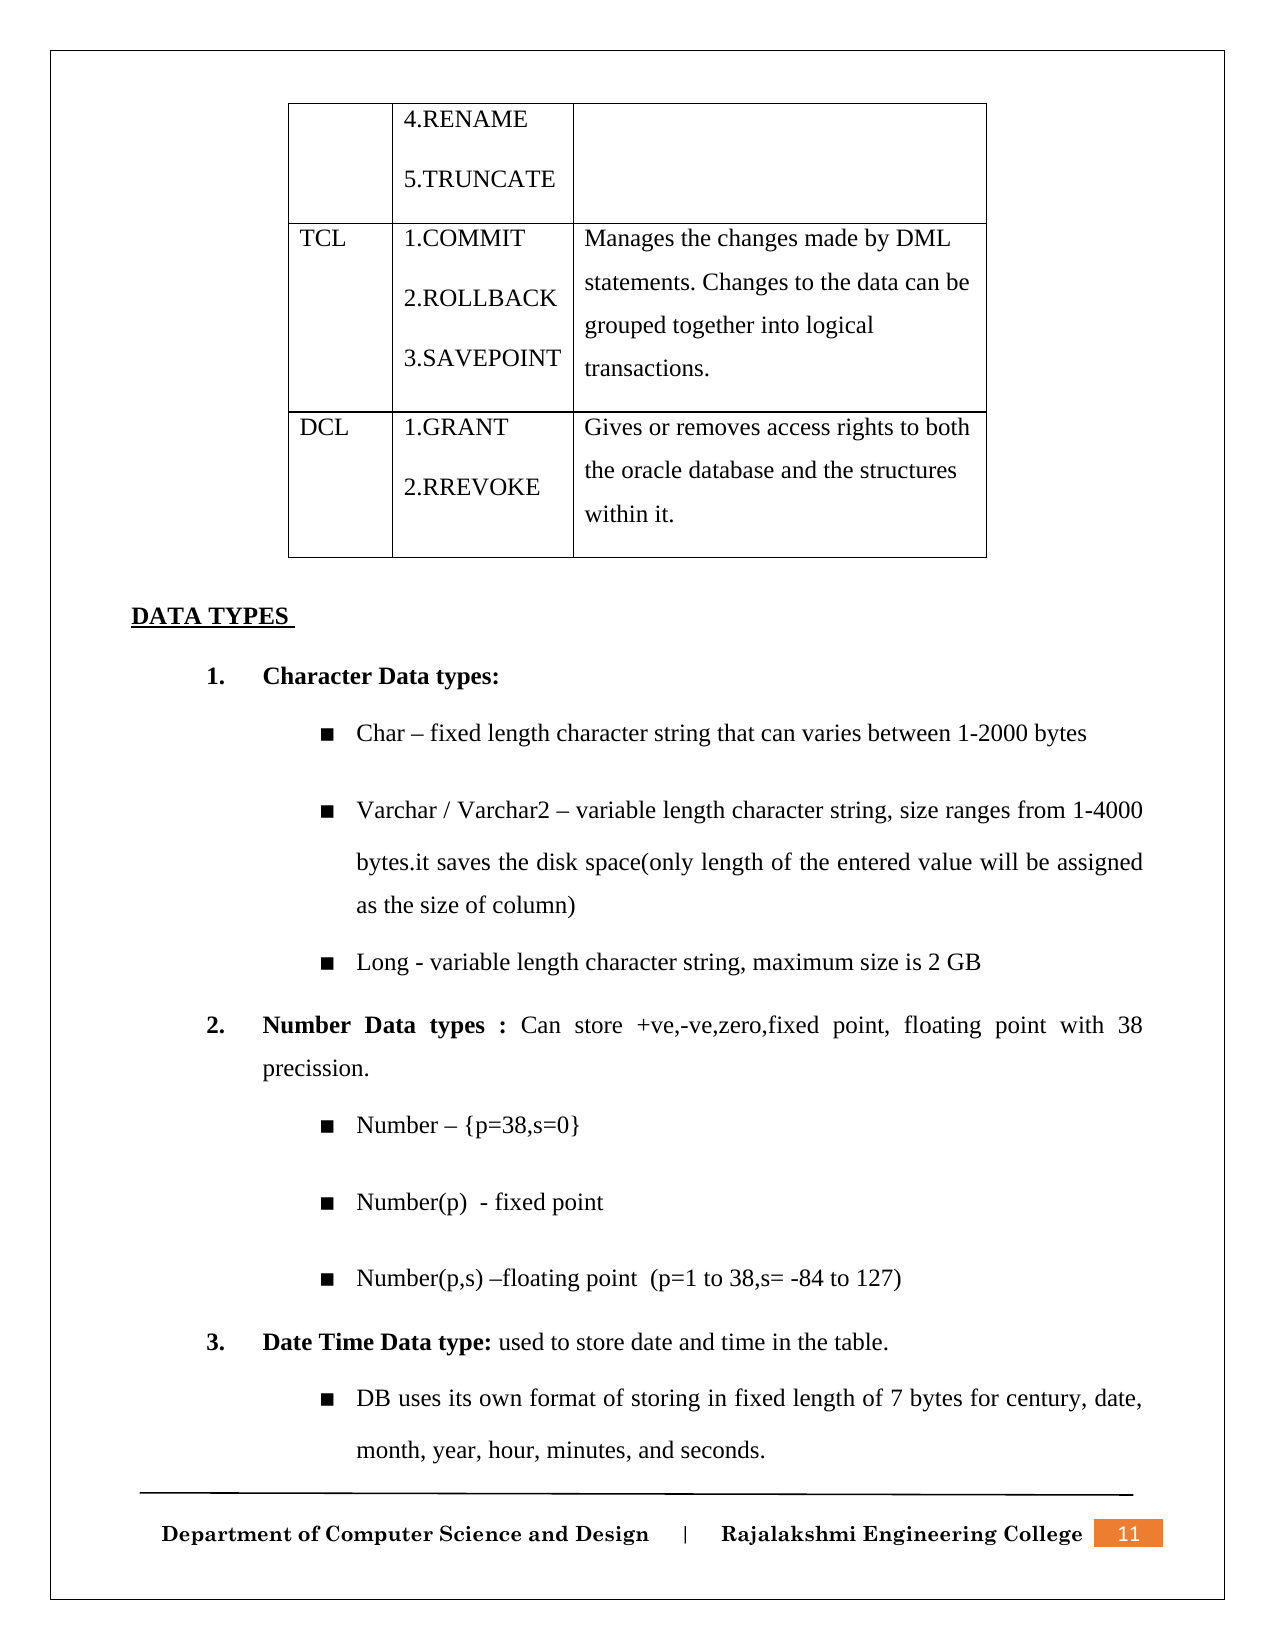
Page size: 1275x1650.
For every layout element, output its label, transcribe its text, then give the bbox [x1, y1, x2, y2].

text DATA TYPES [131, 601, 1144, 630]
list Number – {p=38,s=0} [319, 1096, 1144, 1147]
list Varchar / Varchar2 – variable length character string, size ranges from 1-4000 bytes.it saves the disk space(only length of the entered value will be assigned as the size of column) [319, 781, 1144, 919]
list Date Time Data type: used to store date and time in the table. [206, 1327, 1144, 1356]
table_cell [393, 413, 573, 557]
list Number(p) - fixed point [319, 1173, 1144, 1224]
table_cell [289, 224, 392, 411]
list Character Data types: [206, 661, 1144, 690]
list DB uses its own format of storing in fixed length of 7 bytes for century, date, month, year, hour, minutes, and seconds. [319, 1370, 1144, 1464]
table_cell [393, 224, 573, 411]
list Long - variable length character string, maximum size is 2 GB [319, 933, 1144, 984]
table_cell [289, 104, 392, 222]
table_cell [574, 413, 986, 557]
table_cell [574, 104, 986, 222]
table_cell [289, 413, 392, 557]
list Char – fixed length character string that can varies between 1-2000 bytes [319, 704, 1144, 756]
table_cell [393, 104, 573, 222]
list Number Data types : Can store +ve,-ve,zero,fixed point, floating point with 38 precission. [206, 1010, 1144, 1082]
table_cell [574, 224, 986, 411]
list Number(p,s) –floating point (p=1 to 38,s= -84 to 127) [319, 1250, 1144, 1301]
